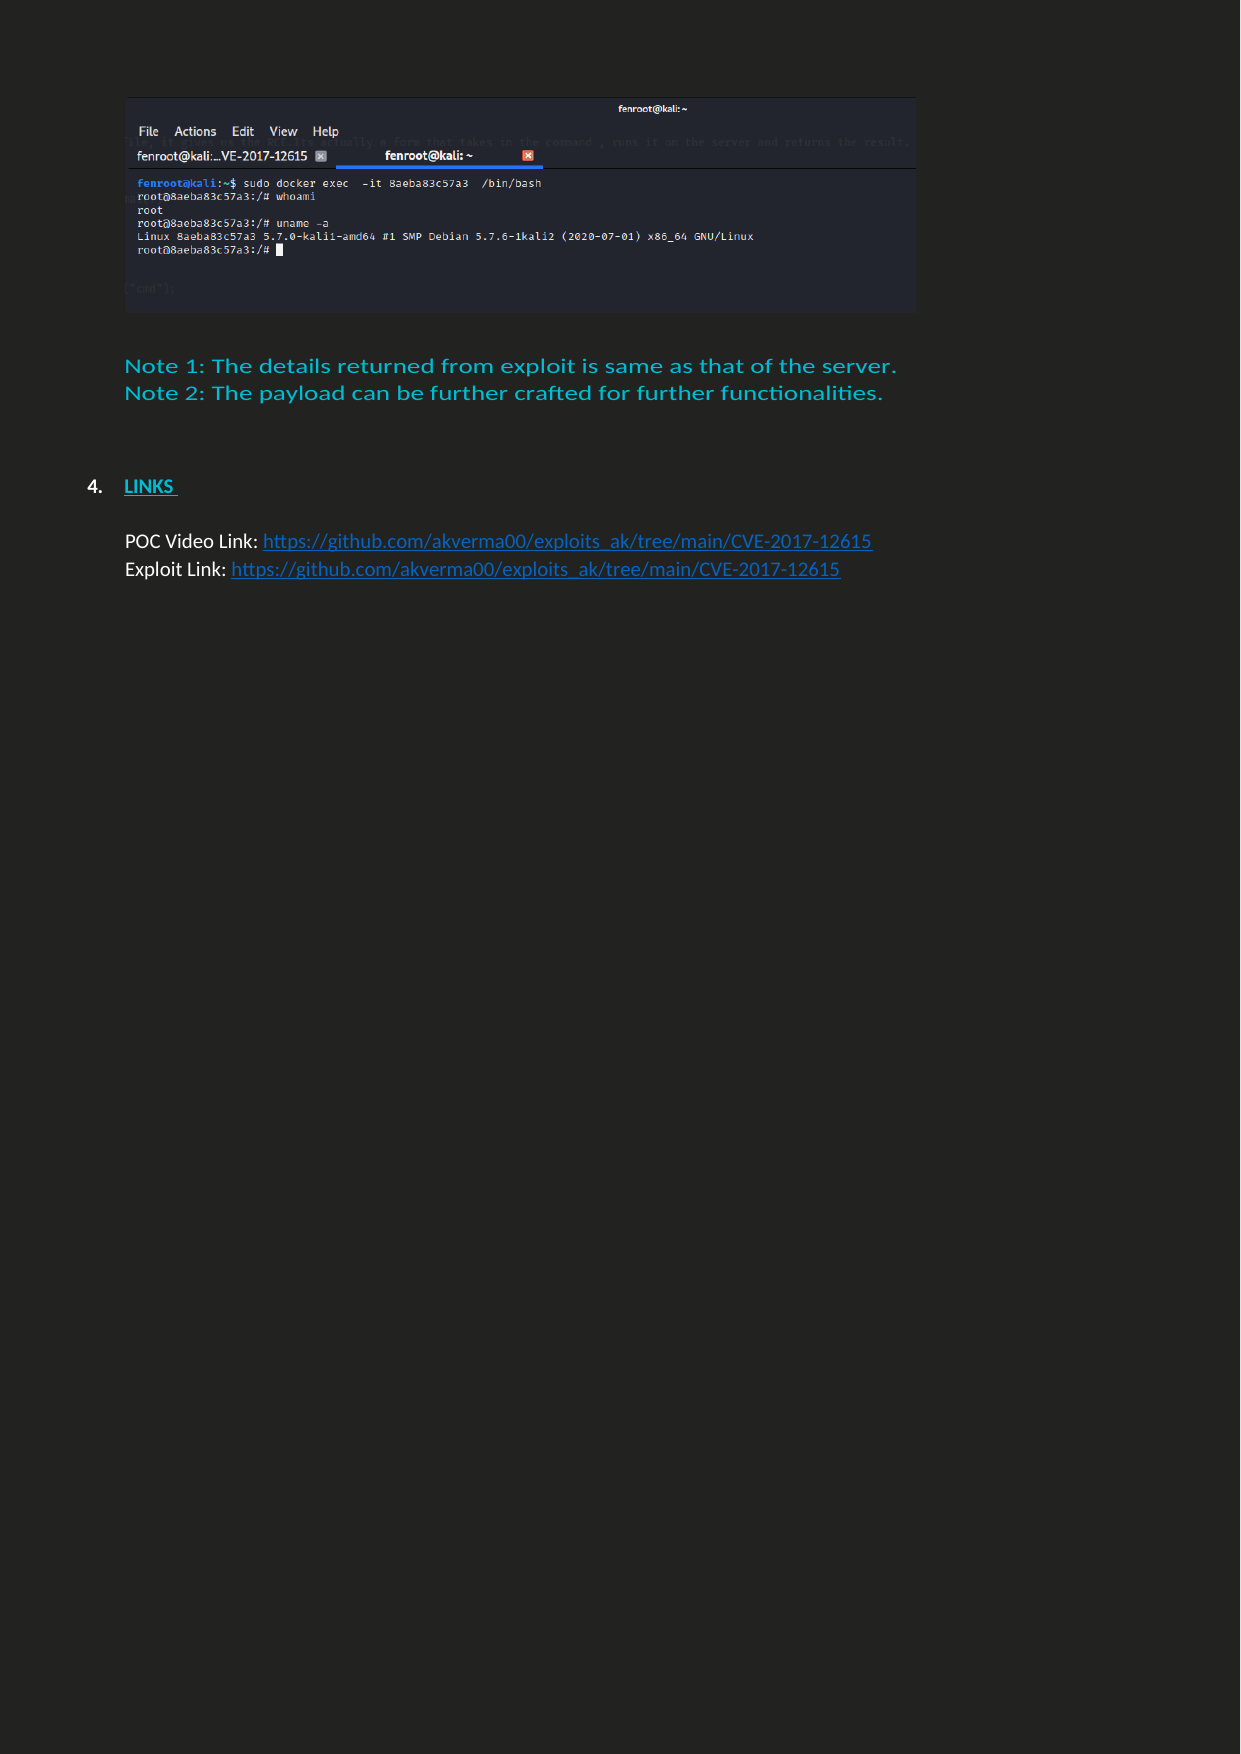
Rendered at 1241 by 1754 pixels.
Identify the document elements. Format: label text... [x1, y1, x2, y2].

picture [124, 97, 916, 313]
list POC Video Link: https://github.com/akverma00/exploits_ak/tree/main/CVE-2017-12615 [125, 528, 1158, 554]
list LINKS [87, 473, 1158, 499]
list Exploit Link: https://github.com/akverma00/exploits_ak/tree/main/CVE-2017-12615 [125, 556, 1158, 581]
text Note 1: The details returned from exploit is same as that of the server. Note 2: The payload can be further crafted for further functionalities. [124, 353, 1158, 406]
